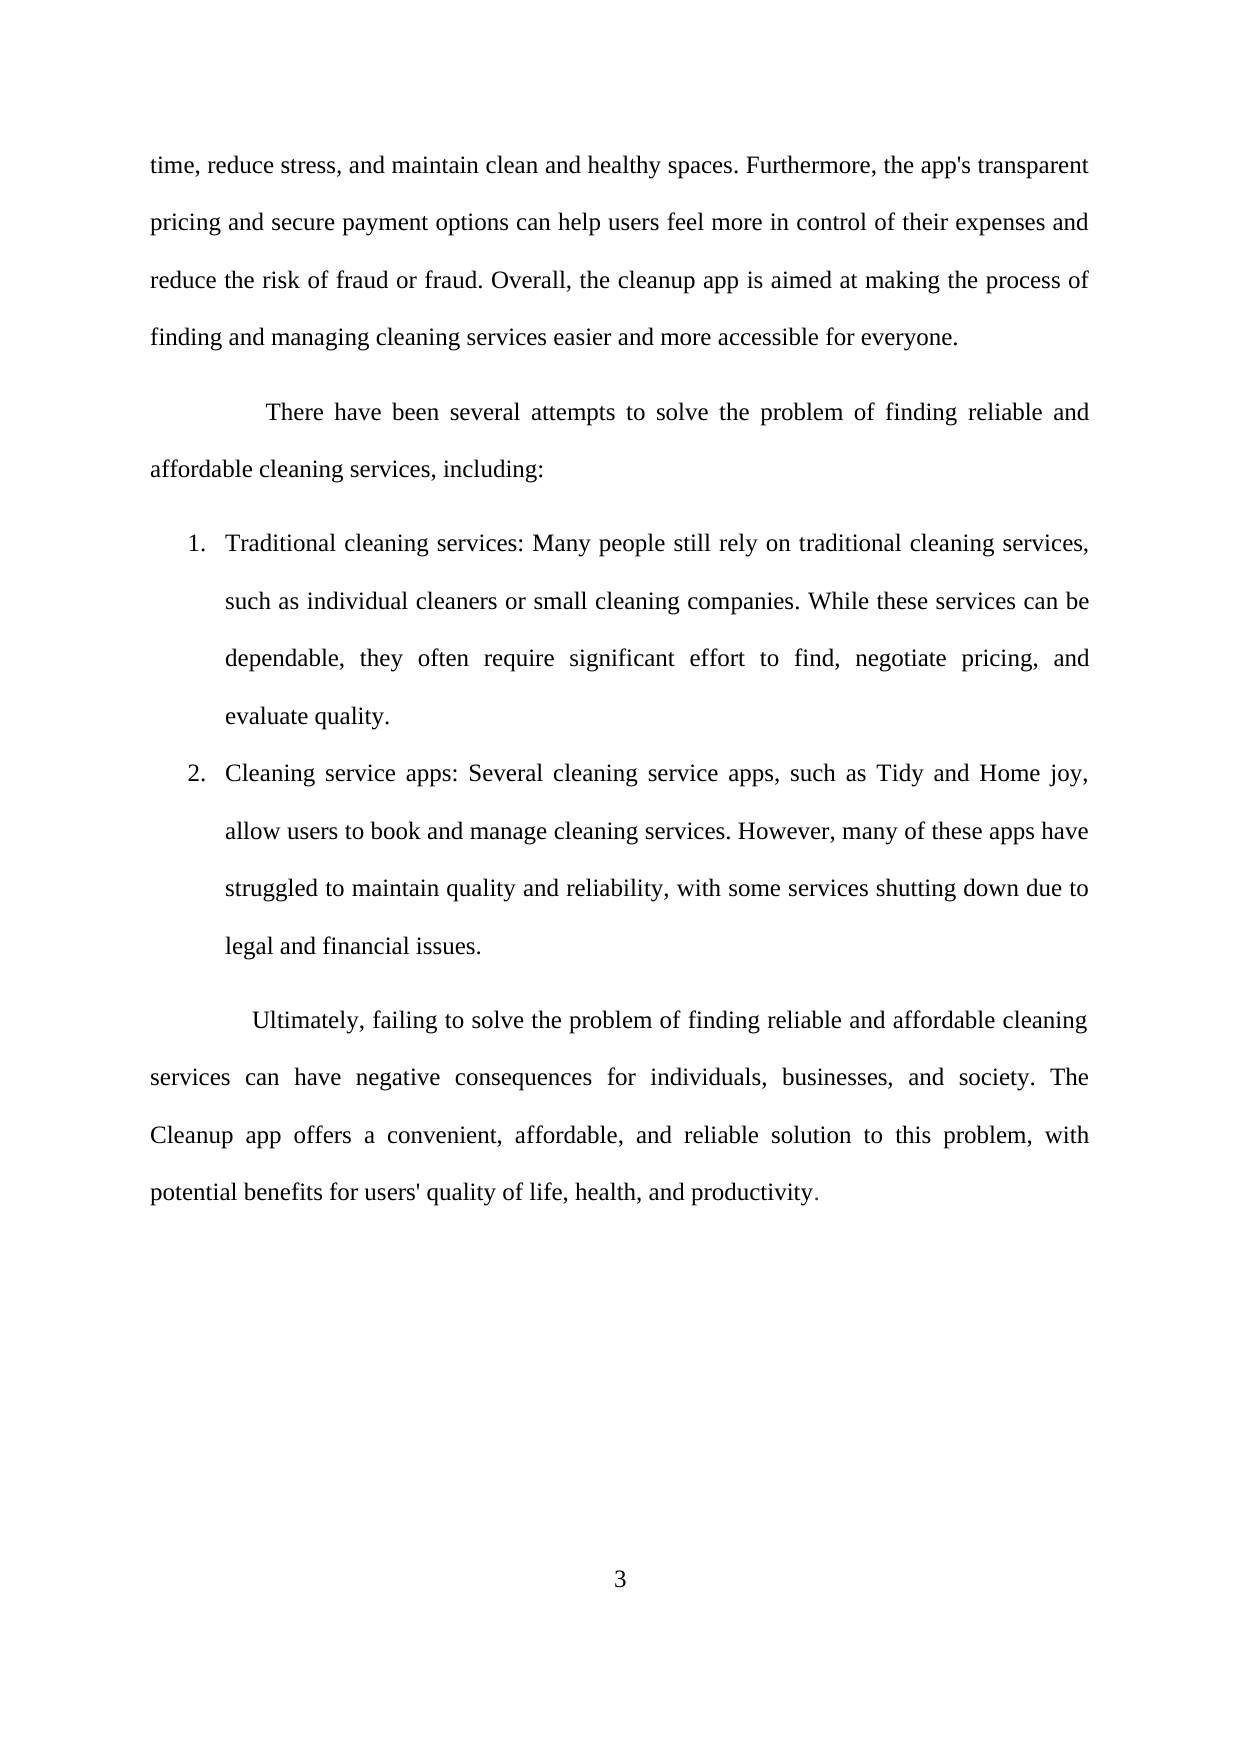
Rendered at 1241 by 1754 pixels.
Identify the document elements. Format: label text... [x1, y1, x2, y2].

list Cleaning service apps: Several cleaning service apps, such as Tidy and Home joy, allow users to book and manage cleaning services. However, many of these apps have struggled to maintain quality and reliability, with some services shutting down due to legal and financial issues. [187, 758, 1090, 959]
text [150, 150, 1090, 351]
list Traditional cleaning services: Many people still rely on traditional cleaning services, such as individual cleaners or small cleaning companies. While these services can be dependable, they often require significant effort to find, negotiate pricing, and evaluate quality. [187, 528, 1090, 729]
text Ultimately, failing to solve the problem of finding reliable and affordable cleaning services can have negative consequences for individuals, businesses, and society. The Cleanup app offers a convenient, affordable, and reliable solution to this problem, with potential benefits for users' quality of life, health, and productivity. [150, 1005, 1090, 1206]
text There have been several attempts to solve the problem of finding reliable and affordable cleaning services, including: [150, 397, 1090, 483]
